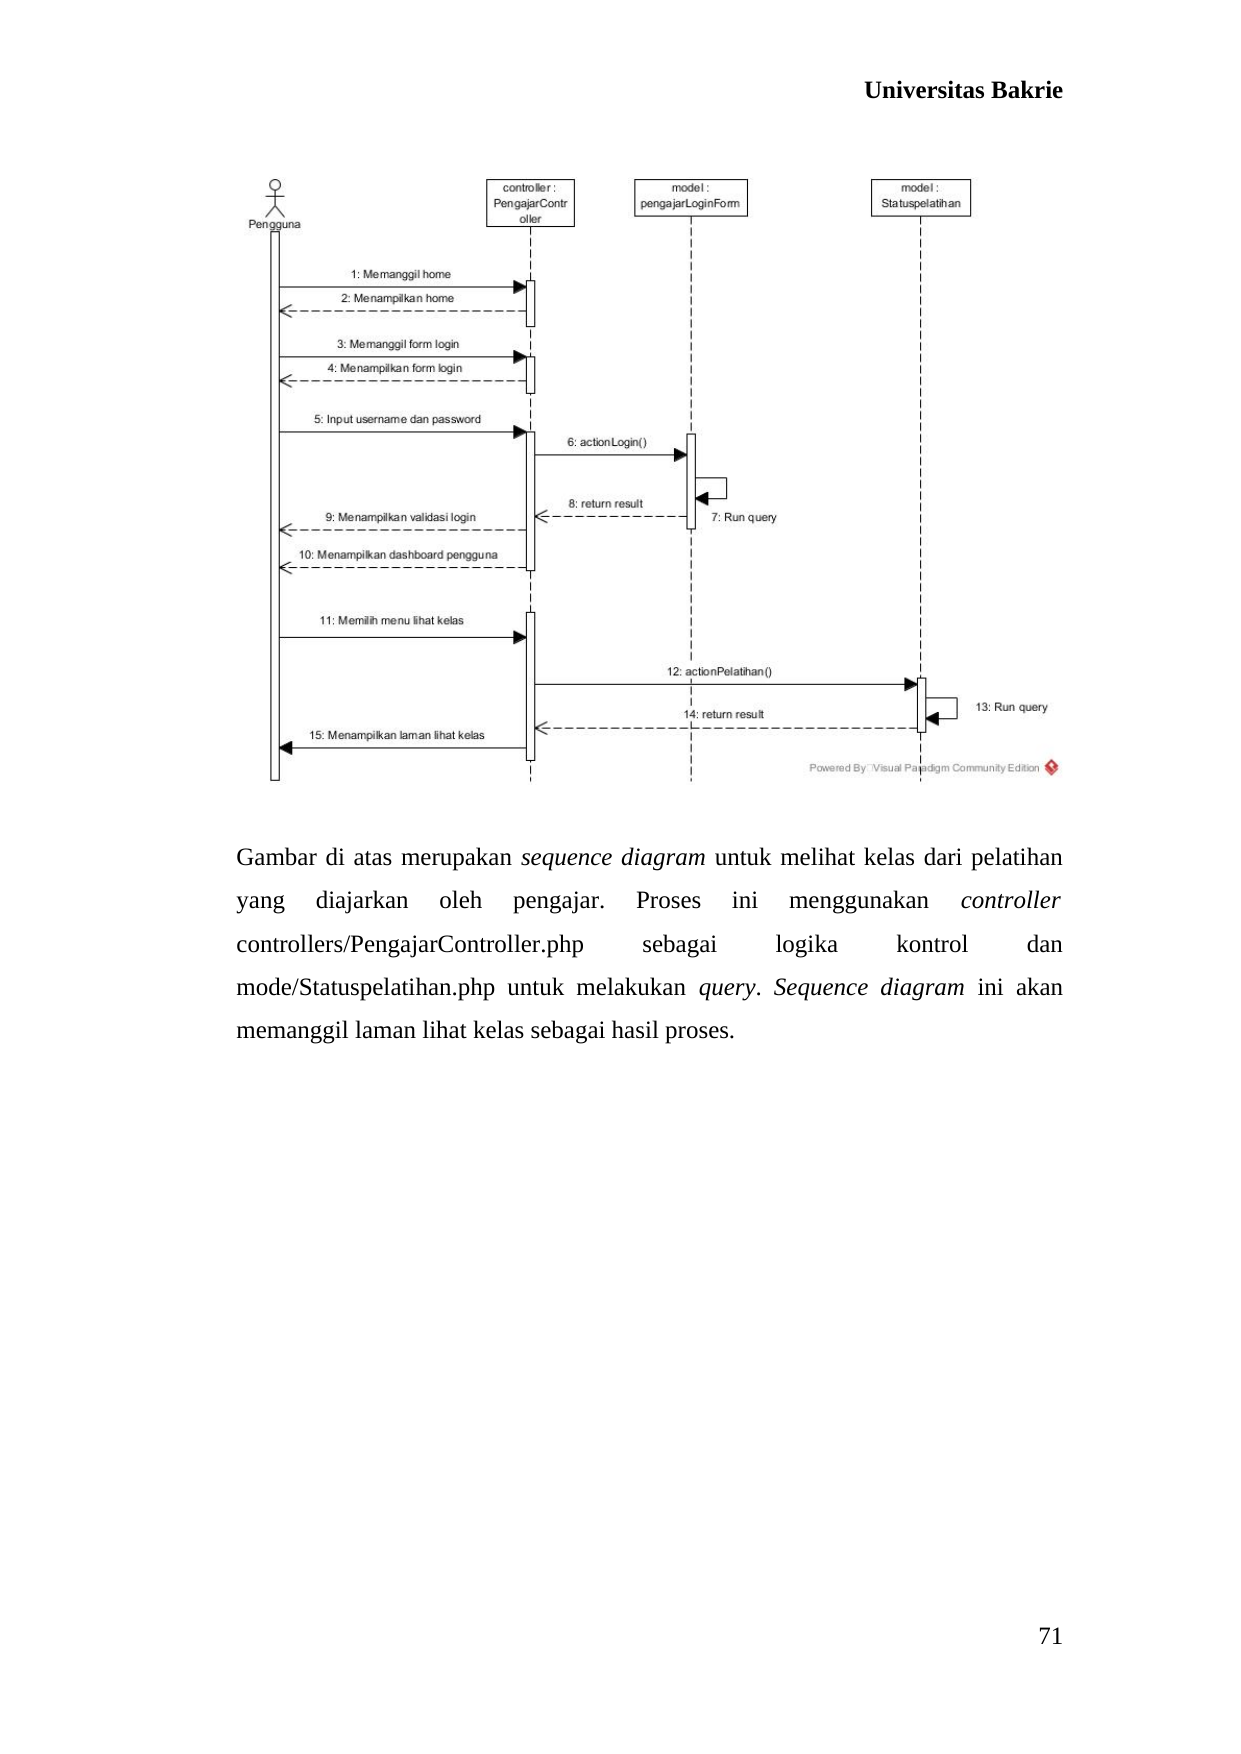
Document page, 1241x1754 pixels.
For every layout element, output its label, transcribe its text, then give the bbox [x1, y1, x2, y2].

picture [236, 177, 1064, 785]
text Gambar di atas merupakan sequence diagram untuk melihat kelas dari pelatihan yang diajarkan oleh pengajar. Proses ini menggunakan controller controllers/PengajarController.php sebagai logika kontrol dan mode/Statuspelatihan.php untuk melakukan query. Sequence diagram ini akan memanggil laman lihat kelas sebagai hasil proses. [236, 842, 1063, 1044]
